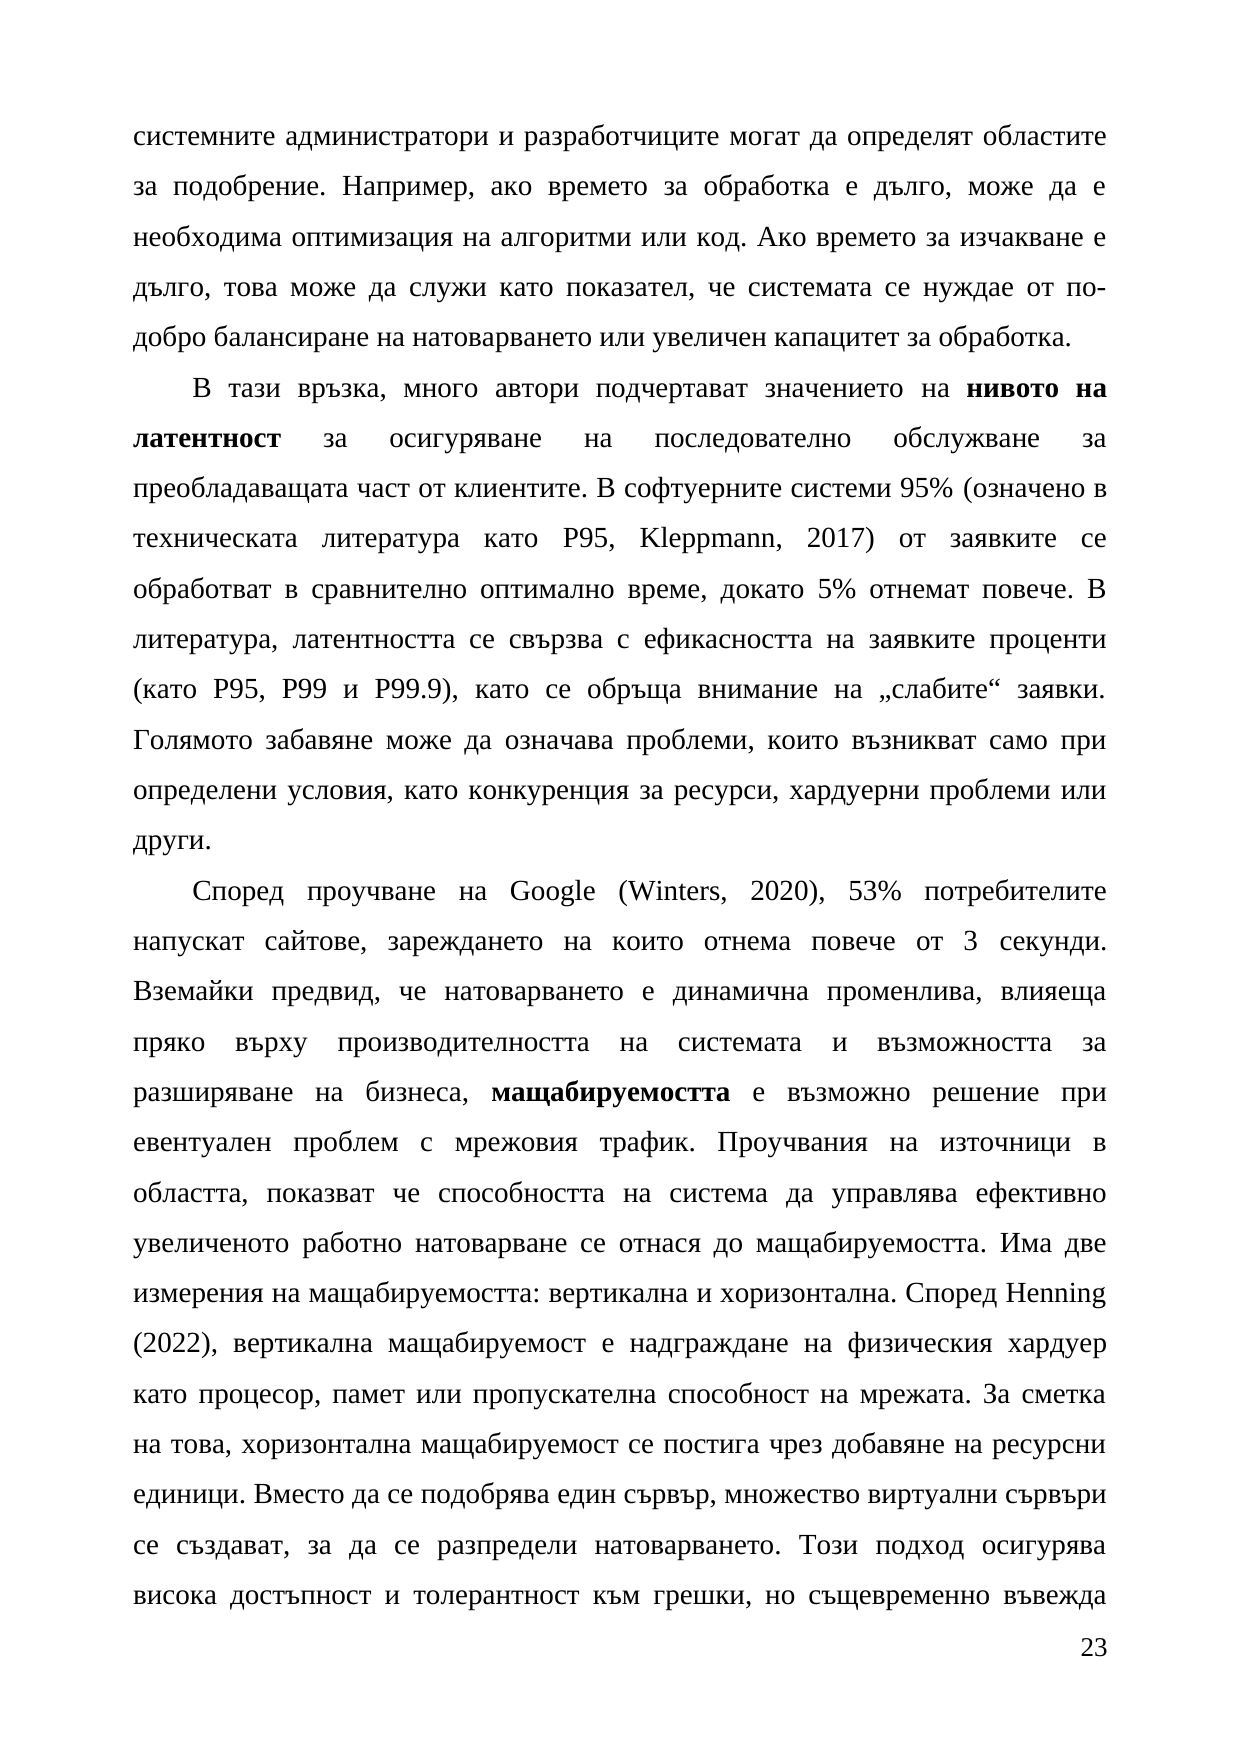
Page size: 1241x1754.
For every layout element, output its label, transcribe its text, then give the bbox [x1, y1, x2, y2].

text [133, 118, 1107, 353]
text В тази връзка, много автори подчертават значението на нивото на латентност за осигуряване на последователно обслужване за преобладаващата част от клиентите. В софтуерните системи 95% (означено в техническата литература като P95, Kleppmann, 2017) от заявките се обработват в сравнително оптимално време, докато 5% отнемат повече. В литература, латентността се свързва с ефикасността на заявките проценти (като P95, P99 и P99.9), като се обръща внимание на „слабите“ заявки. Голямото забавяне може да означава проблеми, които възникват само при определени условия, като конкуренция за ресурси, хардуерни проблеми или други. [133, 370, 1107, 856]
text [133, 873, 1107, 1611]
